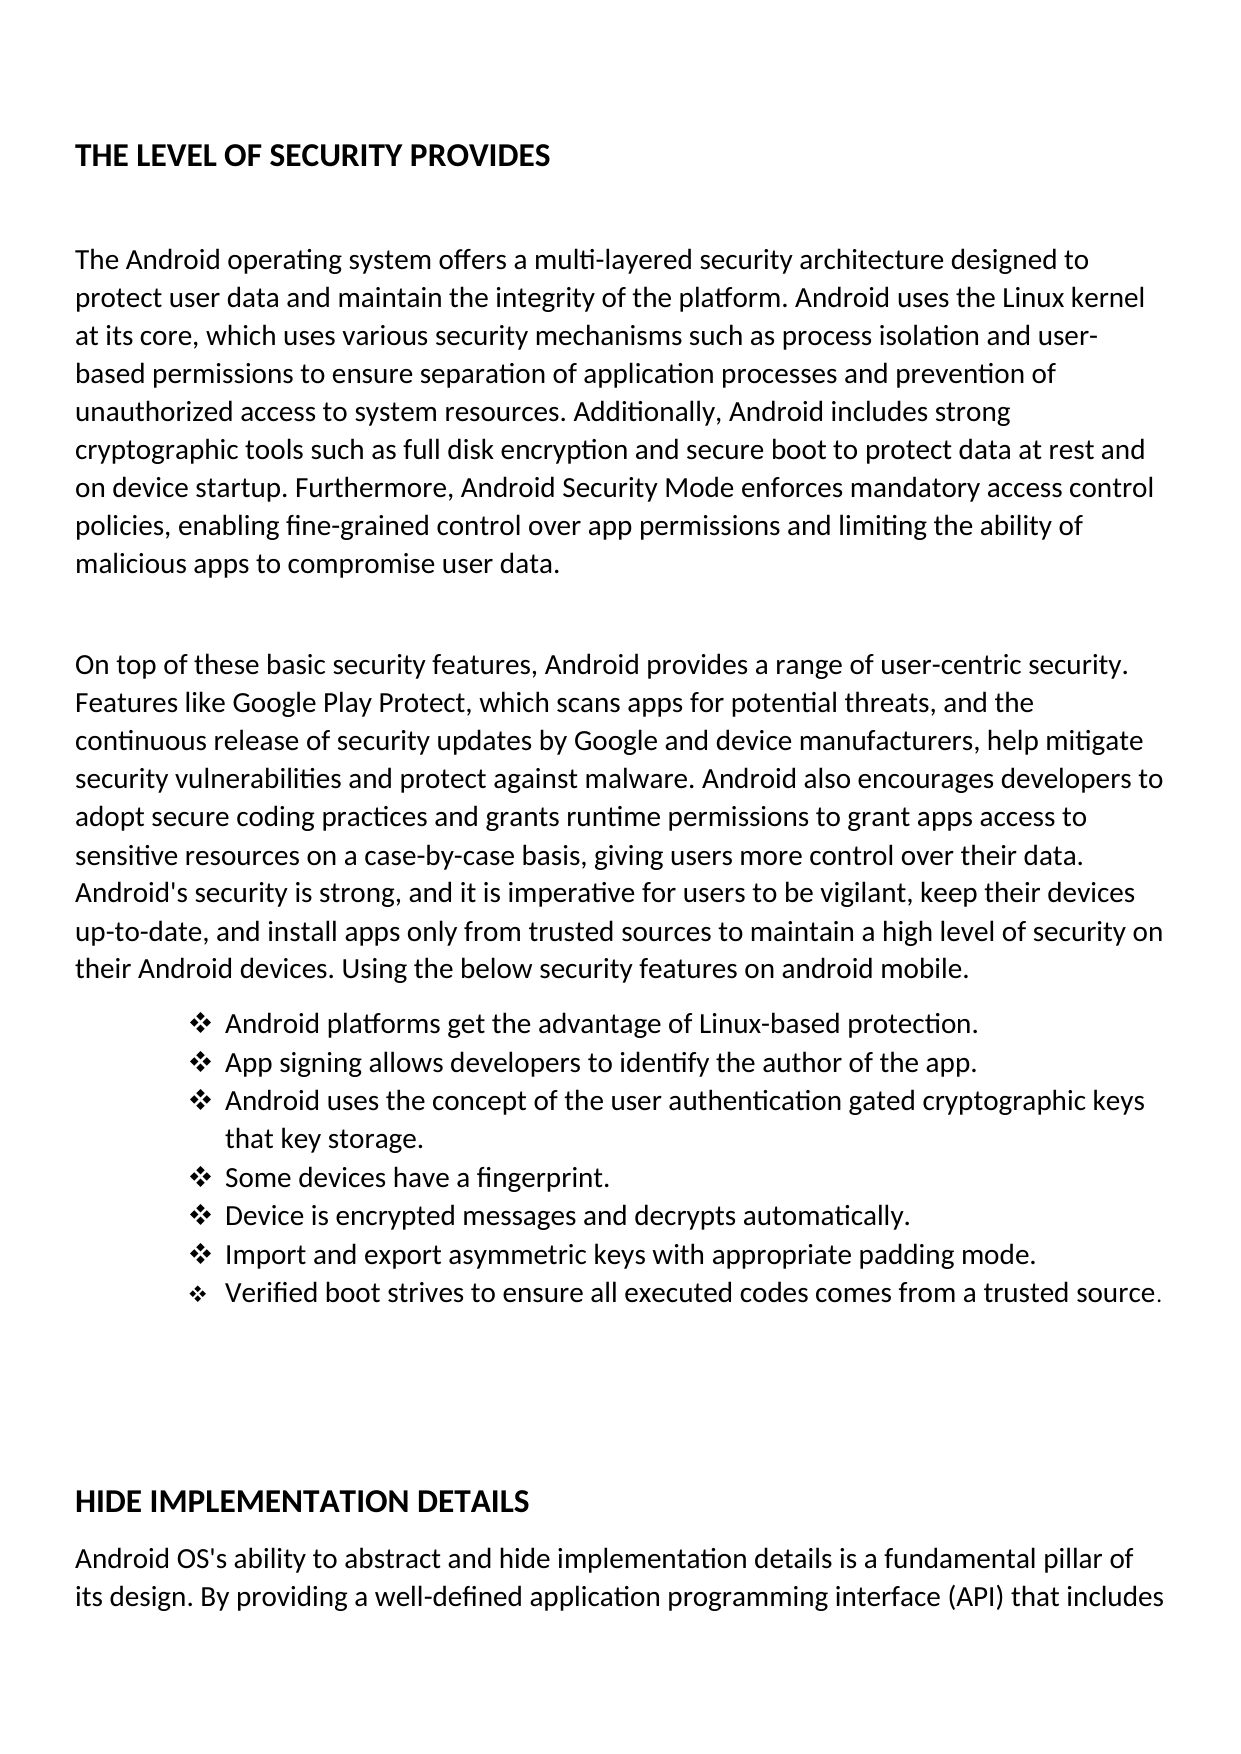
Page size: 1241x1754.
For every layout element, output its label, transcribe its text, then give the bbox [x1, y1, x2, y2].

text On top of these basic security features, Android provides a range of user-centric security. Features like Google Play Protect, which scans apps for potential threats, and the continuous release of security updates by Google and device manufacturers, help mitigate security vulnerabilities and protect against malware. Android also encourages developers to adopt secure coding practices and grants runtime permissions to grant apps access to sensitive resources on a case-by-case basis, giving users more control over their data. Android's security is strong, and it is imperative for users to be vigilant, keep their devices up-to-date, and install apps only from trusted sources to maintain a high level of security on their Android devices. Using the below security features on android mobile. [75, 646, 1165, 986]
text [75, 1540, 1165, 1614]
list Android platforms get the advantage of Linux-based protection. [187, 1005, 1165, 1041]
list Import and export asymmetric keys with appropriate padding mode. [187, 1236, 1165, 1272]
text The Android operating system offers a multi-layered security architecture designed to protect user data and maintain the integrity of the platform. Android uses the Linux kernel at its core, which uses various security mechanisms such as process isolation and user-based permissions to ensure separation of application processes and prevention of unauthorized access to system resources. Additionally, Android includes strong cryptographic tools such as full disk encryption and secure boot to protect data at rest and on device startup. Furthermore, Android Security Mode enforces mandatory access control policies, enabling fine-grained control over app permissions and limiting the ability of malicious apps to compromise user data. [75, 241, 1165, 581]
list Device is encrypted messages and decrypts automatically. [187, 1197, 1165, 1233]
list Android uses the concept of the user authentication gated cryptographic keys that key storage. [187, 1082, 1165, 1156]
list App signing allows developers to identify the author of the app. [187, 1044, 1165, 1079]
text HIDE IMPLEMENTATION DETAILS [75, 1480, 1165, 1521]
text THE LEVEL OF SECURITY PROVIDES [75, 134, 1165, 175]
list Verified boot strives to ensure all executed codes comes from a trusted source. [187, 1274, 1165, 1310]
list Some devices have a fingerprint. [187, 1159, 1165, 1195]
